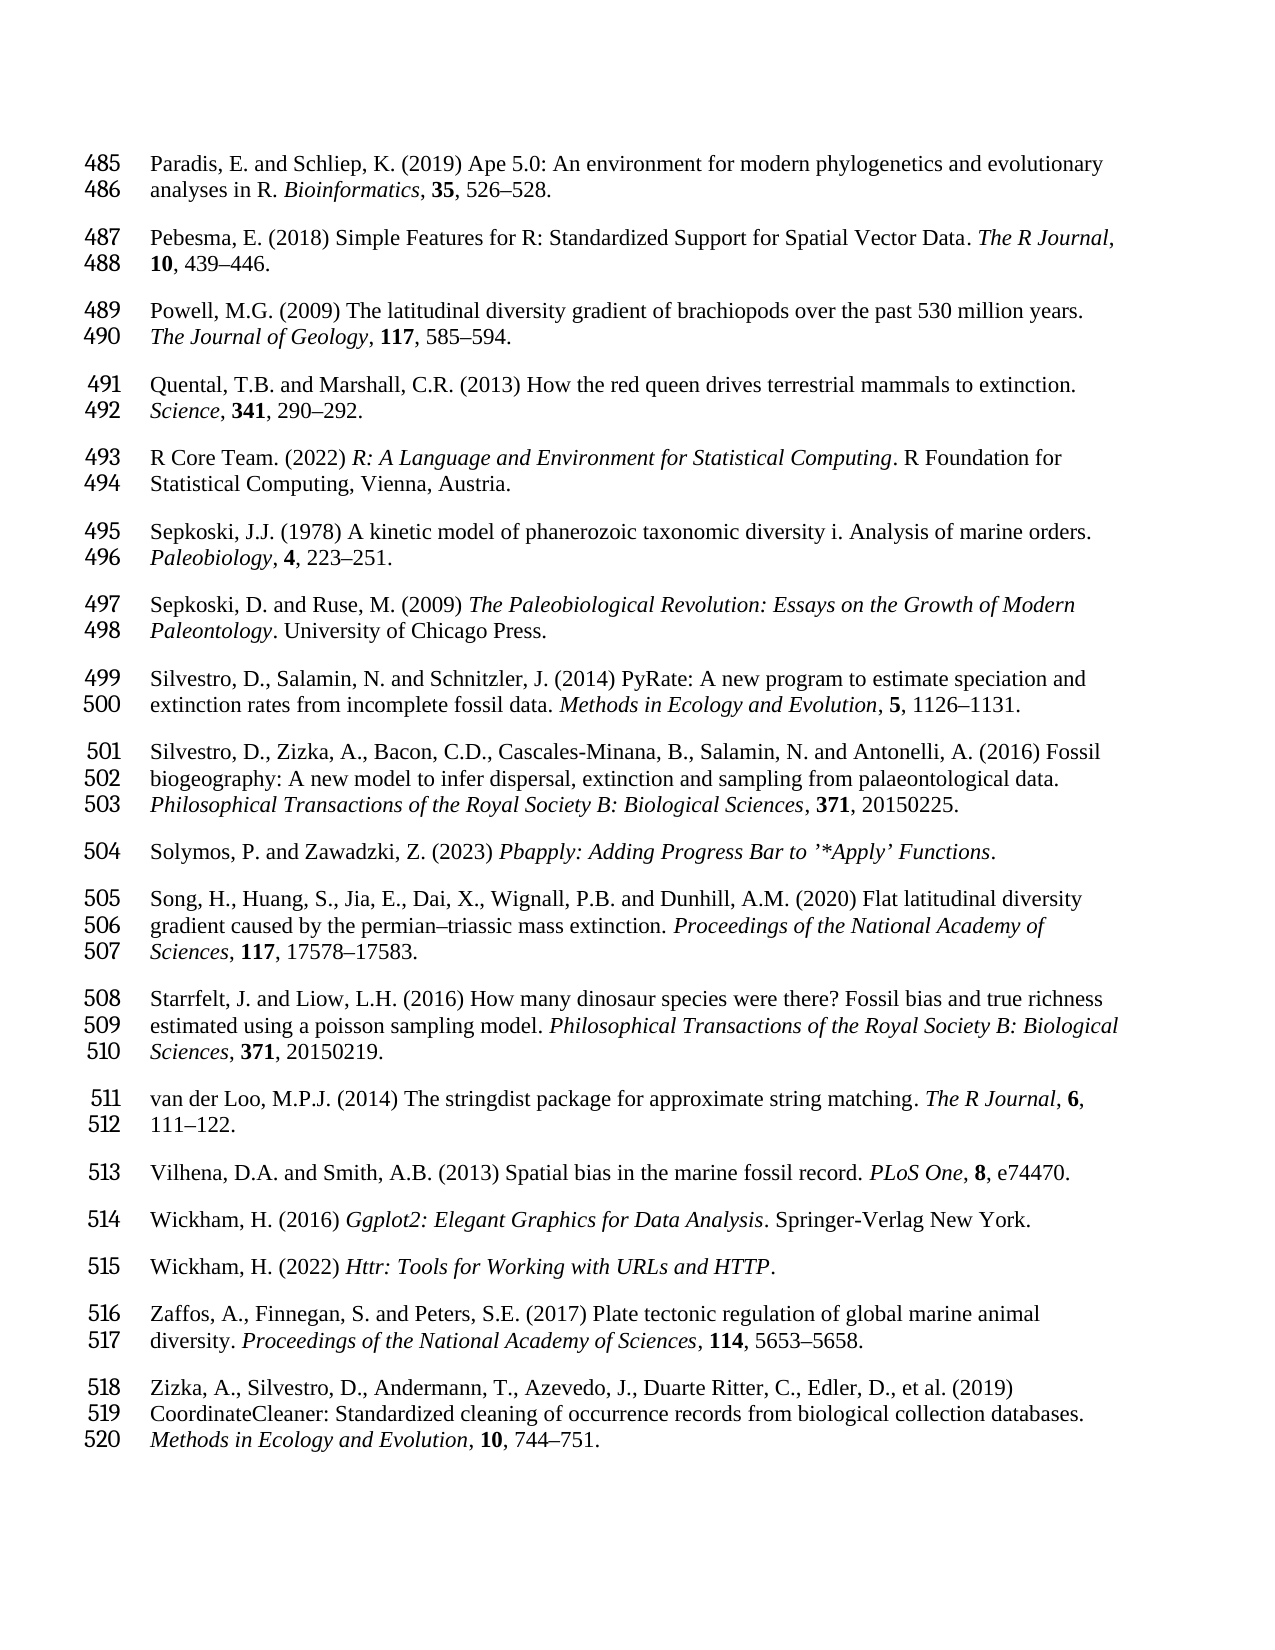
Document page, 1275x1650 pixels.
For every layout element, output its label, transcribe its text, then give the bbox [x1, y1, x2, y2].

text Wickham, H. (2016) Ggplot2: Elegant Graphics for Data Analysis. Springer-Verlag New York. [150, 1206, 1125, 1232]
text Quental, T.B. and Marshall, C.R. (2013) How the red queen drives terrestrial mammals to extinction. Science, 341, 290–292. [150, 371, 1125, 423]
text Silvestro, D., Salamin, N. and Schnitzler, J. (2014) PyRate: A new program to estimate speciation and extinction rates from incomplete fossil data. Methods in Ecology and Evolution, 5, 1126–1131. [150, 665, 1125, 717]
text Silvestro, D., Zizka, A., Bacon, C.D., Cascales-Minana, B., Salamin, N. and Antonelli, A. (2016) Fossil biogeography: A new model to infer dispersal, extinction and sampling from palaeontological data. Philosophical Transactions of the Royal Society B: Biological Sciences, 371, 20150225. [150, 738, 1125, 817]
text van der Loo, M.P.J. (2014) The stringdist package for approximate string matching. The R Journal, 6, 111–122. [150, 1085, 1125, 1138]
text Zizka, A., Silvestro, D., Andermann, T., Azevedo, J., Duarte Ritter, C., Edler, D., et al. (2019) CoordinateCleaner: Standardized cleaning of occurrence records from biological collection databases. Methods in Ecology and Evolution, 10, 744–751. [150, 1374, 1125, 1453]
text Paradis, E. and Schliep, K. (2019) Ape 5.0: An environment for modern phylogenetics and evolutionary analyses in R. Bioinformatics, 35, 526–528. [150, 150, 1125, 203]
text Pebesma, E. (2018) Simple Features for R: Standardized Support for Spatial Vector Data. The R Journal, 10, 439–446. [150, 223, 1125, 276]
text Vilhena, D.A. and Smith, A.B. (2013) Spatial bias in the marine fossil record. PLoS One, 8, e74470. [150, 1159, 1125, 1185]
text Starrfelt, J. and Liow, L.H. (2016) How many dinosaur species were there? Fossil bias and true richness estimated using a poisson sampling model. Philosophical Transactions of the Royal Society B: Biological Sciences, 371, 20150219. [150, 985, 1125, 1064]
text Song, H., Huang, S., Jia, E., Dai, X., Wignall, P.B. and Dunhill, A.M. (2020) Flat latitudinal diversity gradient caused by the permian–triassic mass extinction. Proceedings of the National Academy of Sciences, 117, 17578–17583. [150, 885, 1125, 964]
text Wickham, H. (2022) Httr: Tools for Working with URLs and HTTP. [150, 1253, 1125, 1279]
text R Core Team. (2022) R: A Language and Environment for Statistical Computing. R Foundation for Statistical Computing, Vienna, Austria. [150, 444, 1125, 497]
text Powell, M.G. (2009) The latitudinal diversity gradient of brachiopods over the past 530 million years. The Journal of Geology, 117, 585–594. [150, 297, 1125, 350]
text Solymos, P. and Zawadzki, Z. (2023) Pbapply: Adding Progress Bar to ’*Apply’ Functions. [150, 838, 1125, 864]
text Sepkoski, J.J. (1978) A kinetic model of phanerozoic taxonomic diversity i. Analysis of marine orders. Paleobiology, 4, 223–251. [150, 518, 1125, 570]
text Zaffos, A., Finnegan, S. and Peters, S.E. (2017) Plate tectonic regulation of global marine animal diversity. Proceedings of the National Academy of Sciences, 114, 5653–5658. [150, 1300, 1125, 1353]
text Sepkoski, D. and Ruse, M. (2009) The Paleobiological Revolution: Essays on the Growth of Modern Paleontology. University of Chicago Press. [150, 591, 1125, 644]
